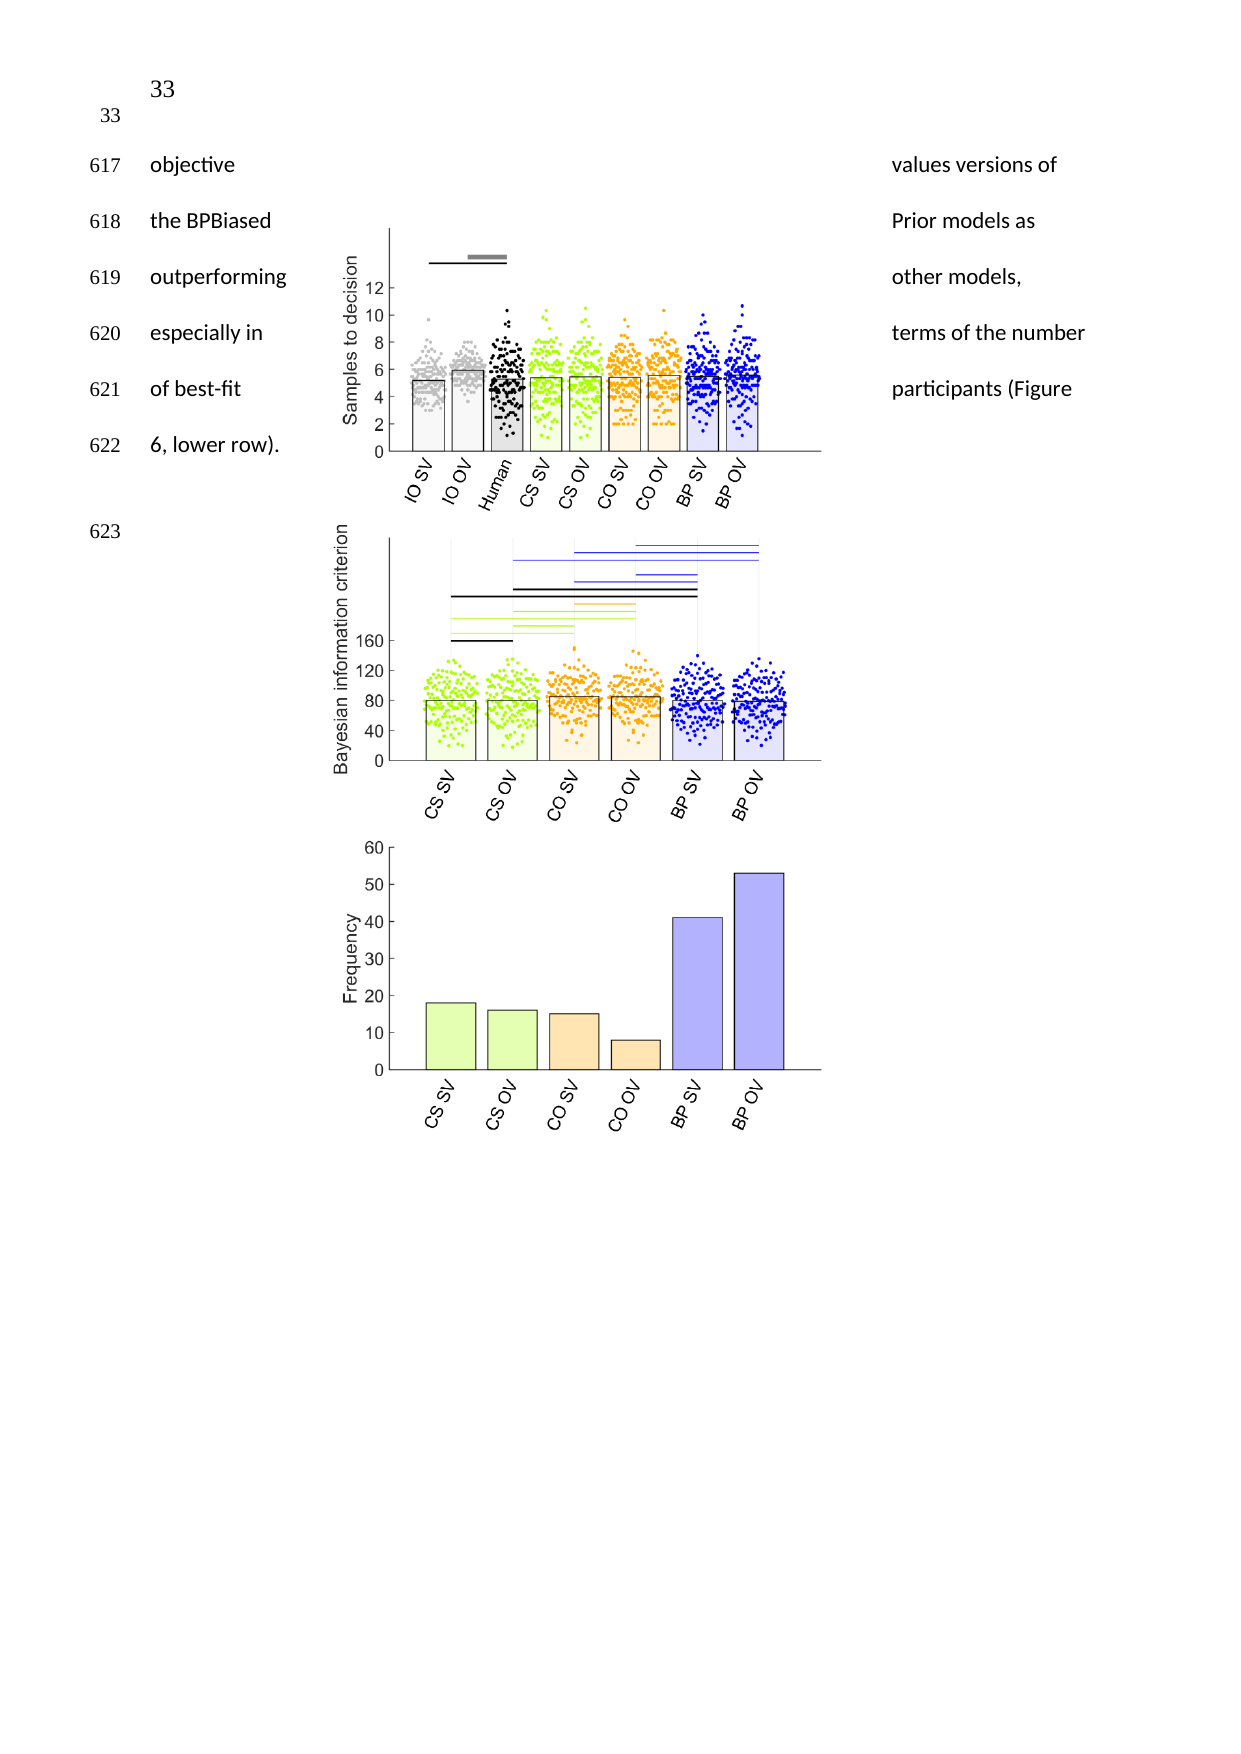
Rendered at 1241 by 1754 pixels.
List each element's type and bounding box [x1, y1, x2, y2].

text [150, 150, 1090, 458]
picture [317, 151, 873, 1183]
